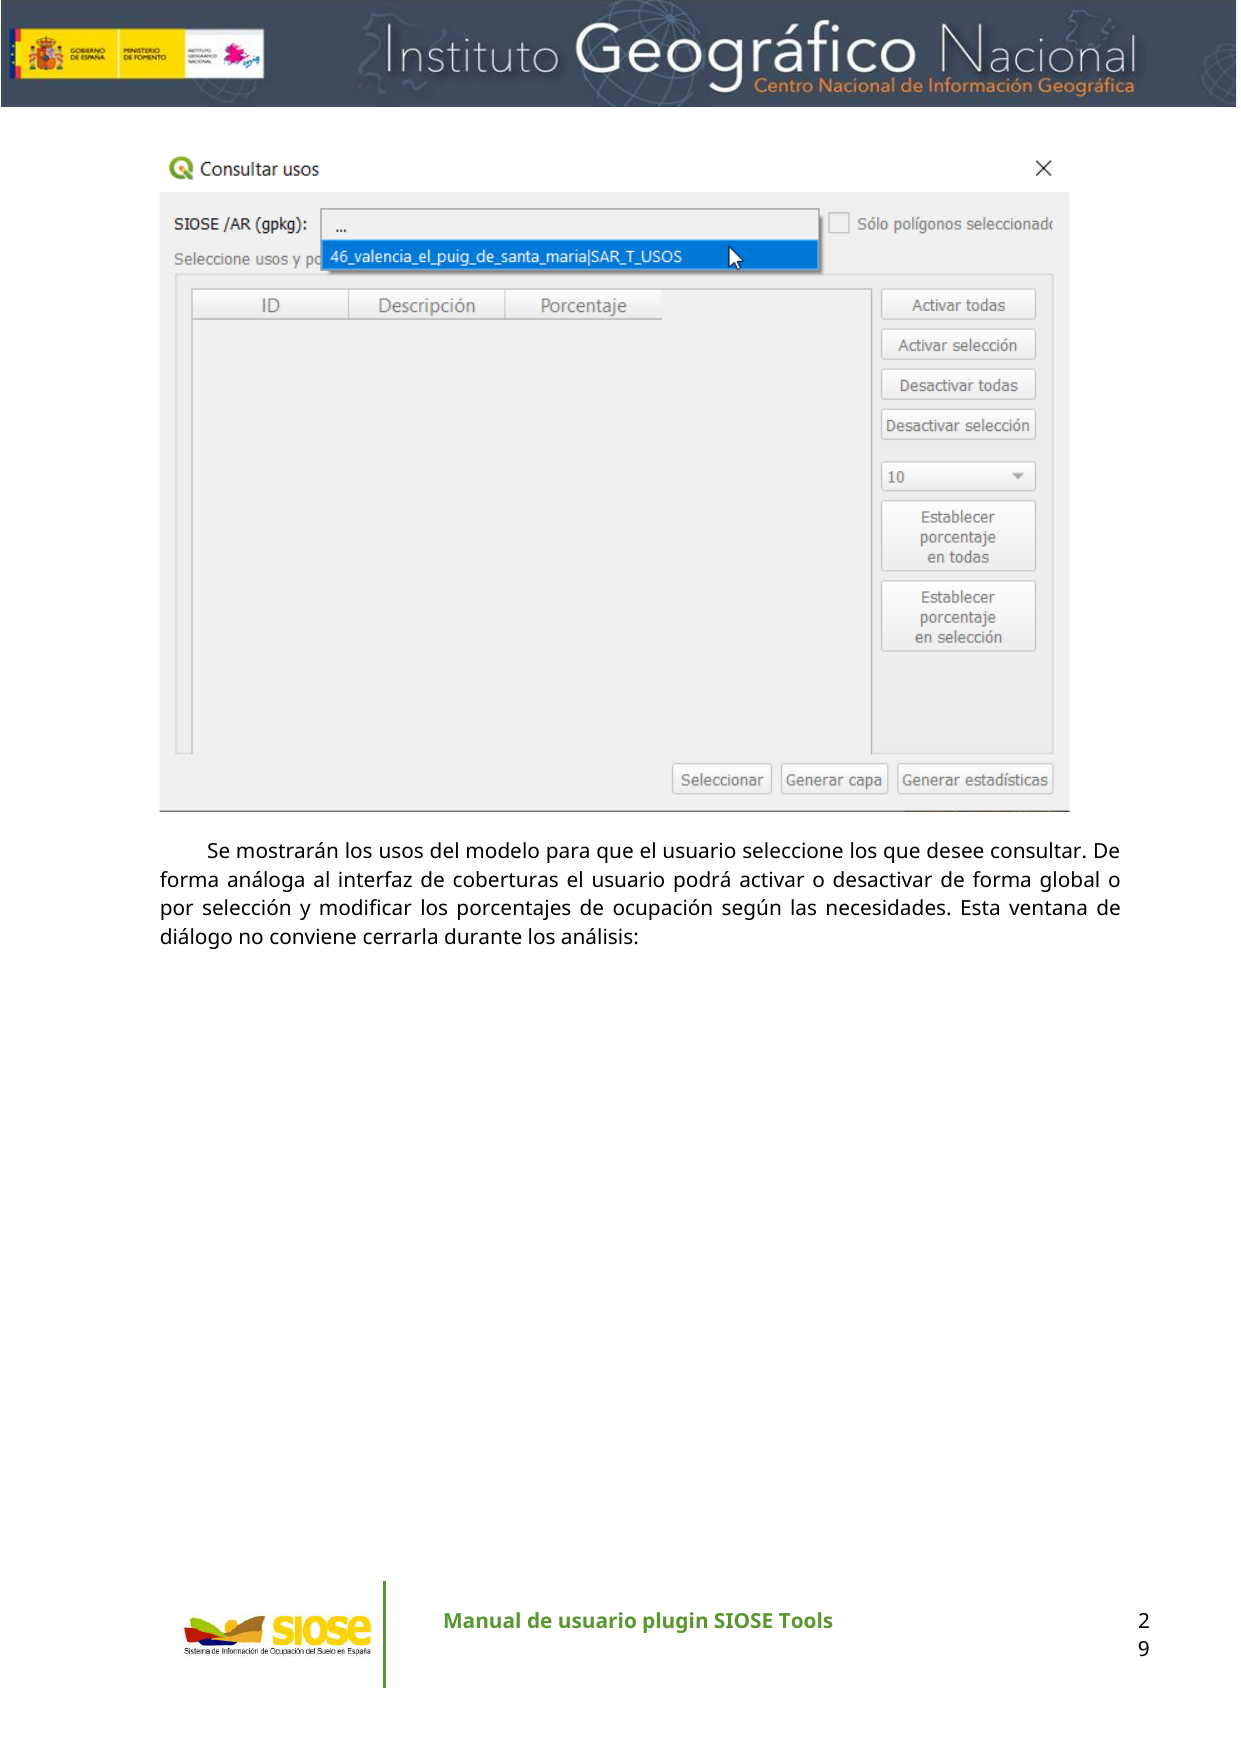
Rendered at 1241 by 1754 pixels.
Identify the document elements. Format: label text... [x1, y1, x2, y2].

picture [159, 147, 1070, 812]
text Se mostrarán los usos del modelo para que el usuario seleccione los que desee consultar. De forma análoga al interfaz de coberturas el usuario podrá activar o desactivar de forma global o por selección y modificar los porcentajes de ocupación según las necesidades. Esta ventana de diálogo no conviene cerrarla durante los análisis: [159, 836, 1122, 950]
picture [0, 0, 1236, 106]
